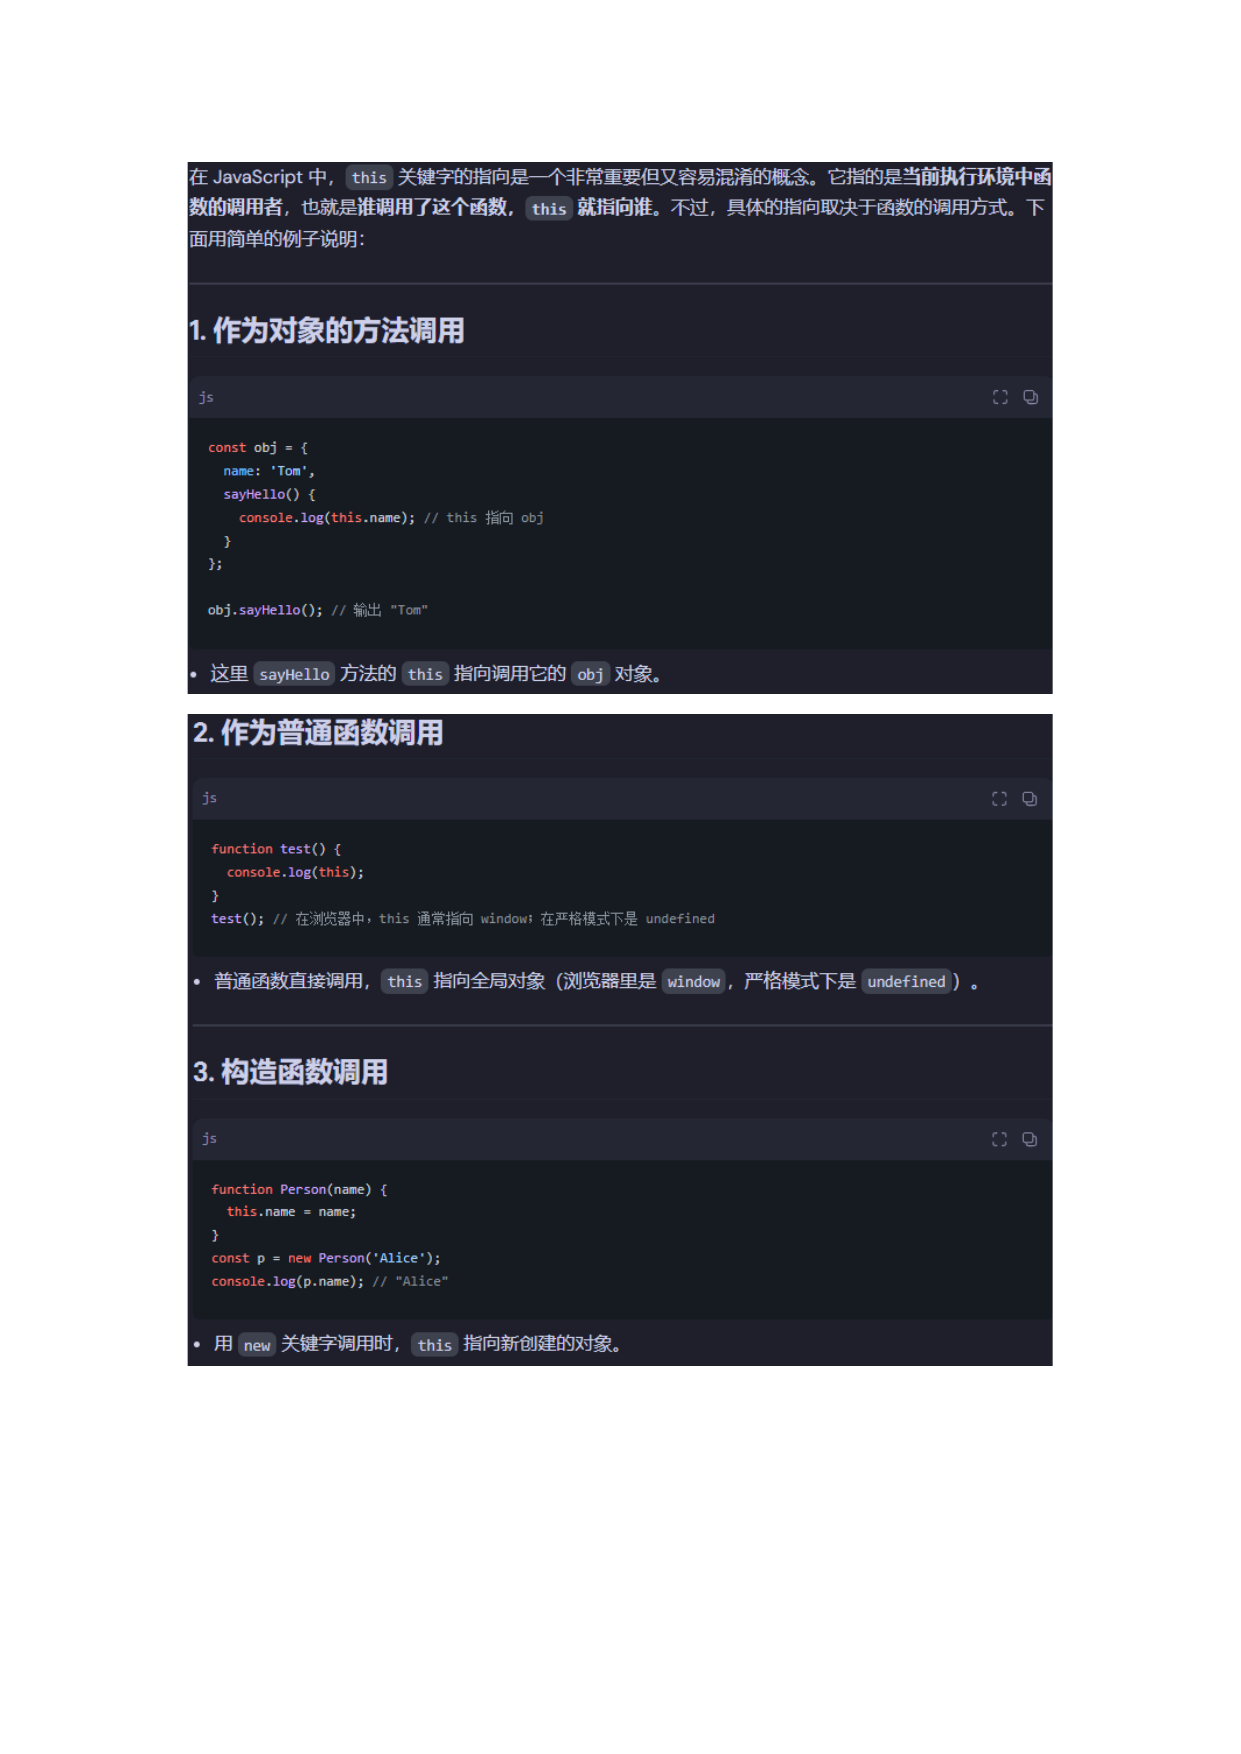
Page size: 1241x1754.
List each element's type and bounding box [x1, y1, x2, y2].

picture [187, 714, 1053, 1366]
picture [187, 162, 1053, 694]
